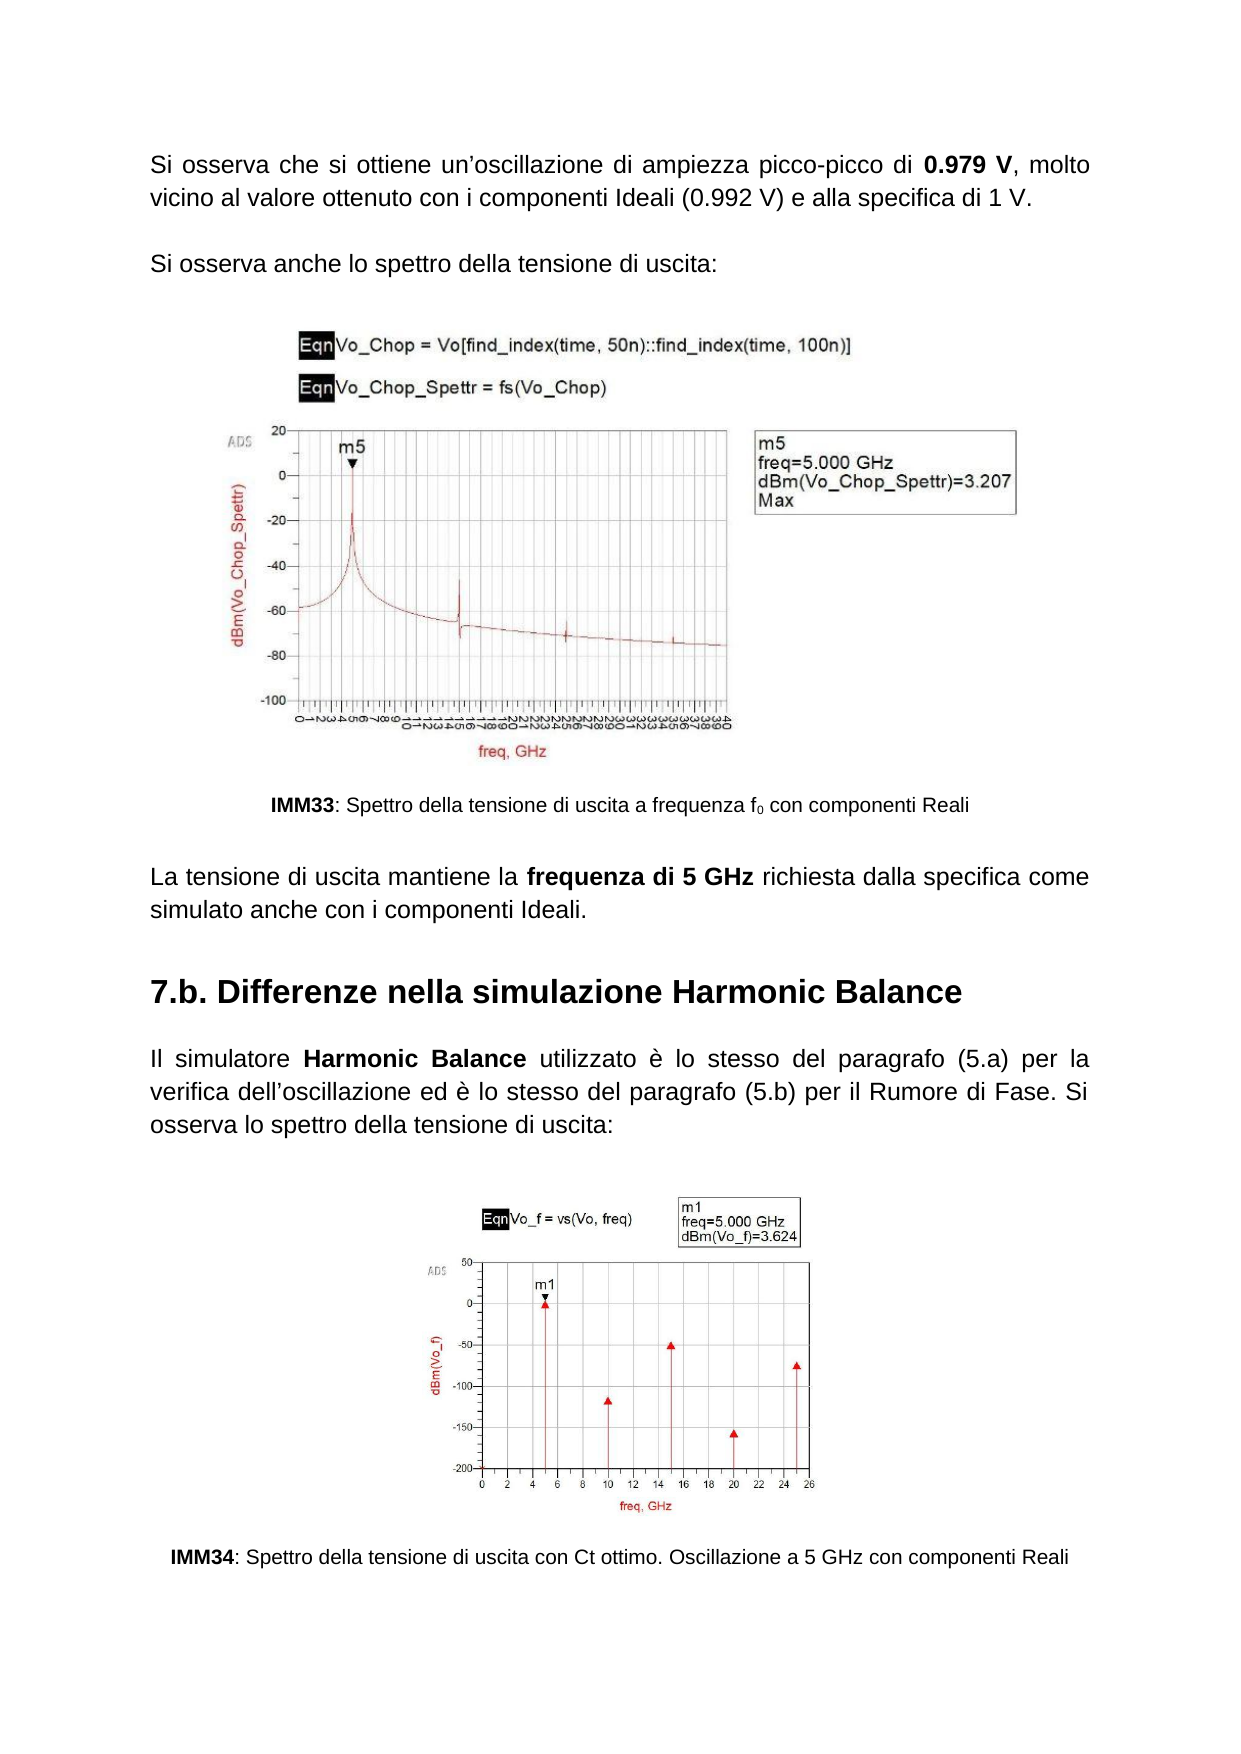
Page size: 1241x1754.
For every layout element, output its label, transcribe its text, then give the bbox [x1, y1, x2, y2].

subtitle 7.b. Differenze nella simulazione Harmonic Balance [150, 972, 1090, 1011]
text La tensione di uscita mantiene la frequenza di 5 GHz richiesta dalla specifica come simulato anche con i componenti Ideali. [150, 862, 1090, 924]
text Il simulatore Harmonic Balance utilizzato è lo stesso del paragrafo (5.a) per la verifica dell’oscillazione ed è lo stesso del paragrafo (5.b) per il Rumore di Fase. Si osserva lo spettro della tensione di uscita: [150, 1044, 1090, 1139]
text Si osserva anche lo spettro della tensione di uscita: [150, 249, 1090, 278]
table_header [151, 1178, 1089, 1533]
text Si osserva che si ottiene un’oscillazione di ampiezza picco-picco di 0.979 V, molto vicino al valore ottenuto con i componenti Ideali (0.992 V) e alla specifica di 1 V. [150, 150, 1090, 212]
table_cell IMM33: Spettro della tensione di uscita a frequenza f0 con componenti Reali [151, 783, 1089, 827]
table_cell IMM34: Spettro della tensione di uscita con Ct ottimo. Oscillazione a 5 GHz con componenti Reali [151, 1535, 1089, 1579]
picture [217, 327, 1023, 766]
picture [422, 1188, 819, 1519]
table_header [151, 317, 1089, 780]
